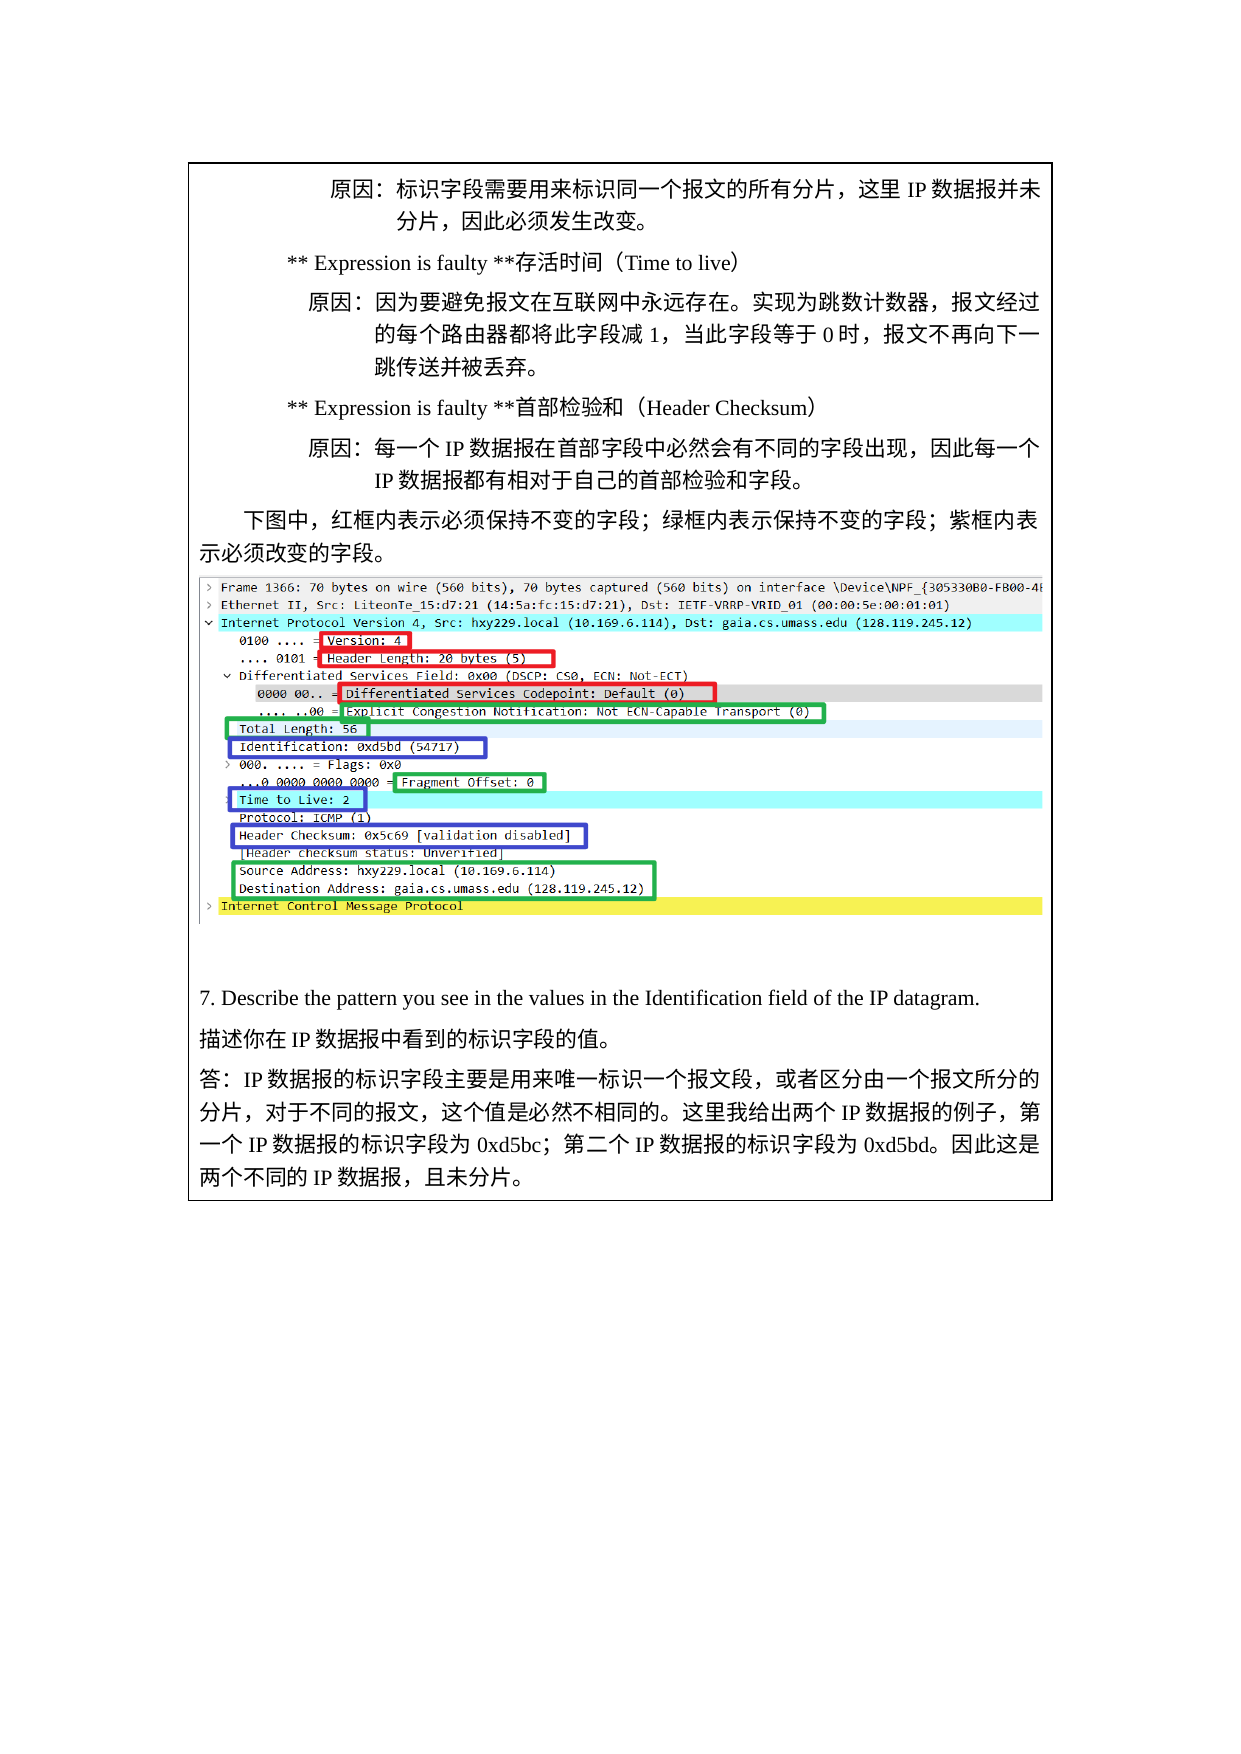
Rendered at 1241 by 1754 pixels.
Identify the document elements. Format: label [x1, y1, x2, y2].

table_cell [189, 164, 1051, 1200]
picture [199, 575, 1043, 924]
